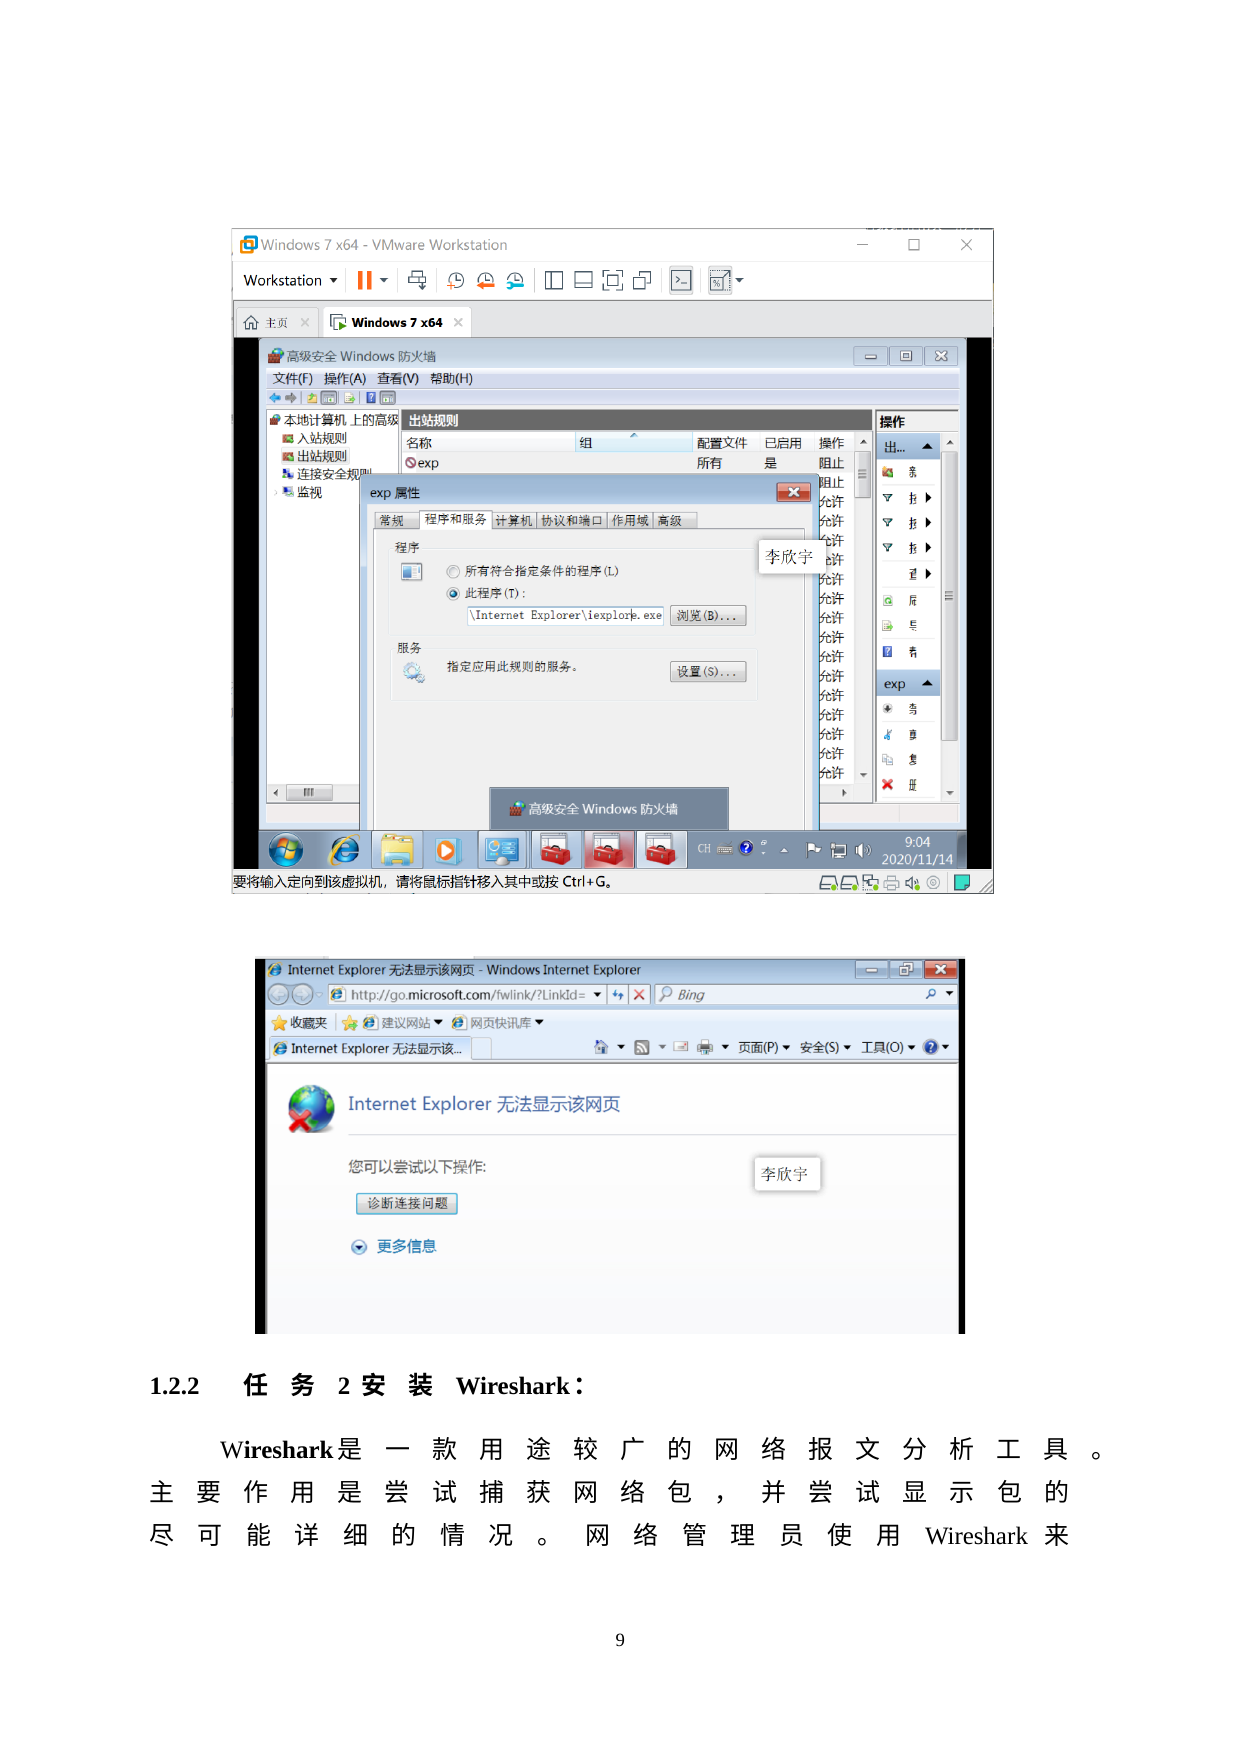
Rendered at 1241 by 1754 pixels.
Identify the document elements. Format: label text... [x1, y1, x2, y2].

picture [231, 228, 994, 894]
subtitle 任务2 安装Wireshark： [149, 1363, 1091, 1405]
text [149, 1427, 1091, 1555]
picture [255, 956, 966, 1334]
